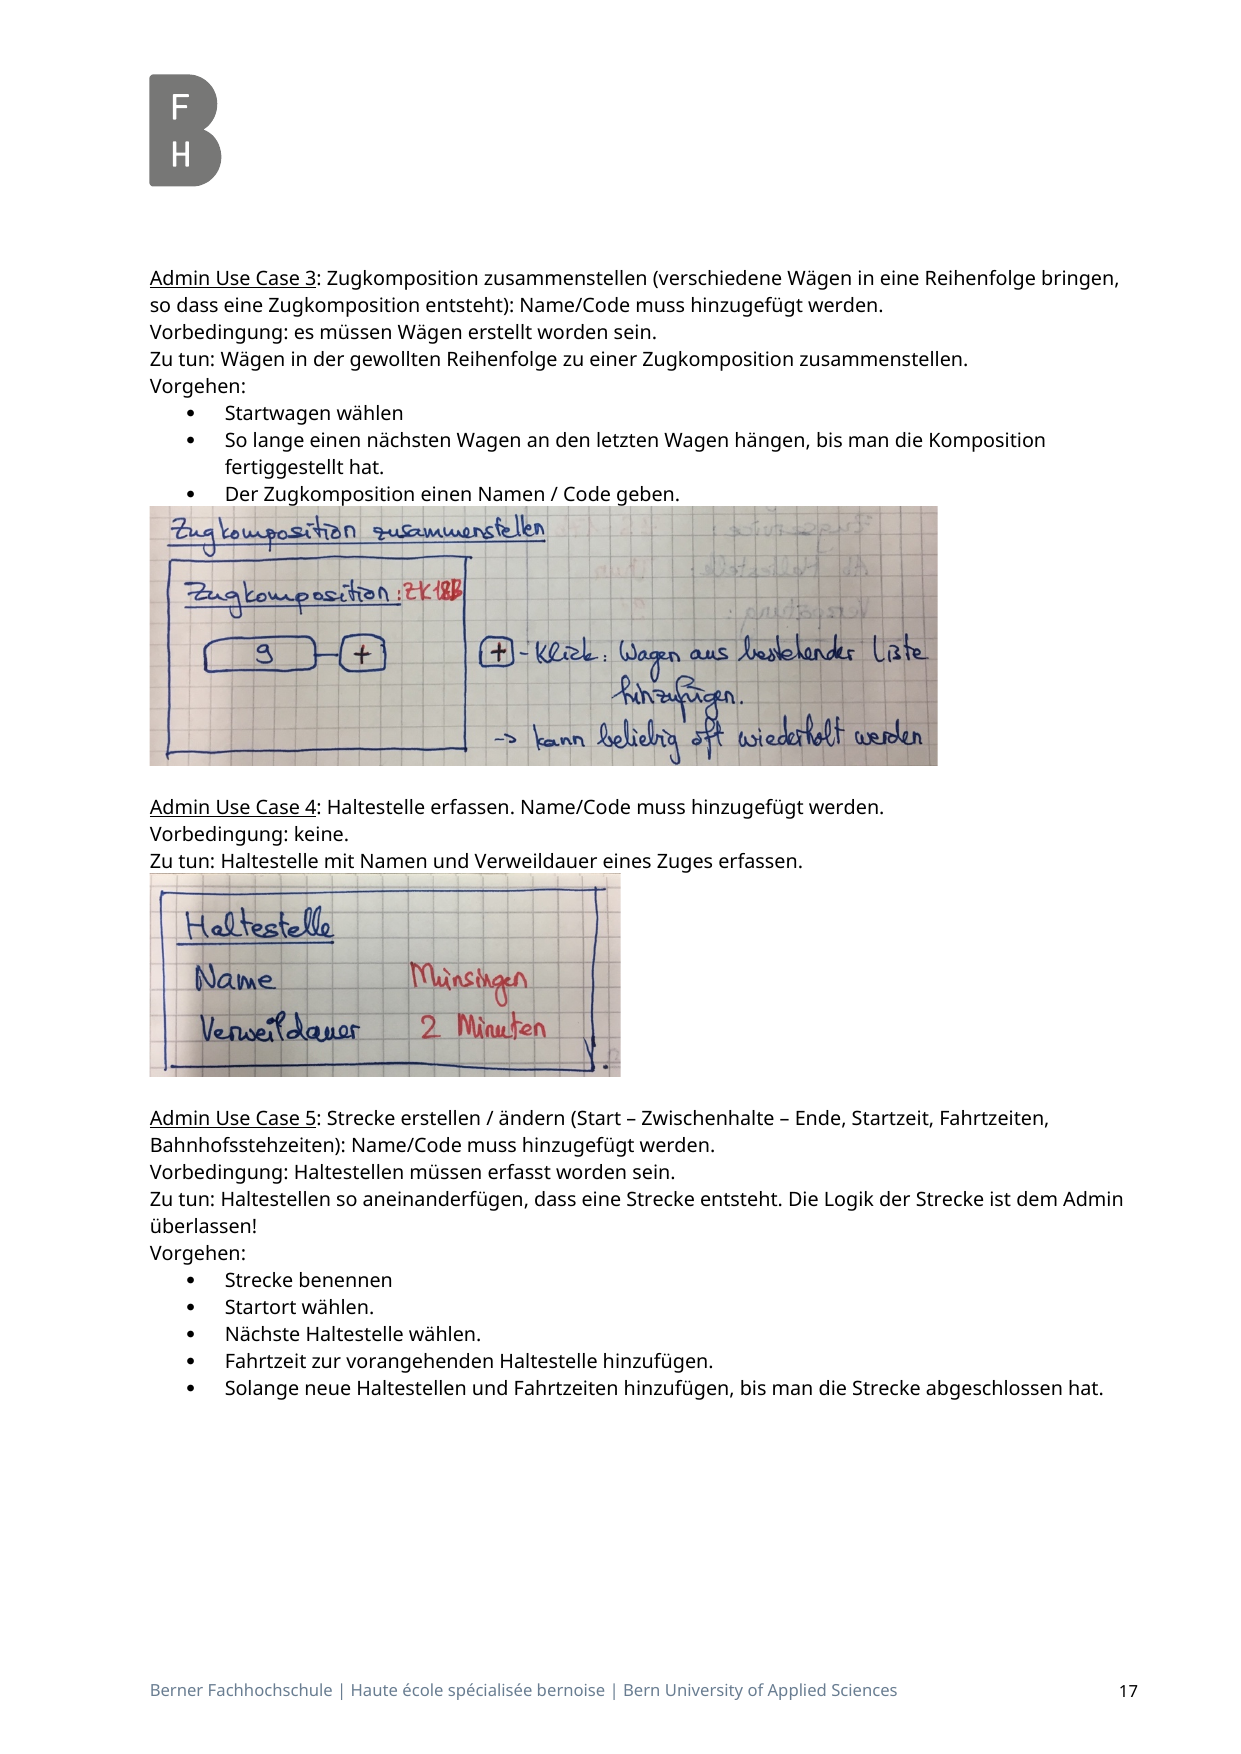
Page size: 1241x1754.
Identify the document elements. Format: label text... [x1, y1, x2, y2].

text Admin Use Case 5: Strecke erstellen / ändern (Start – Zwischenhalte – Ende, Startzeit, Fahrtzeiten, Bahnhofsstehzeiten): Name/Code muss hinzugefügt werden. [149, 1104, 1136, 1158]
text Vorgehen: [149, 1239, 1136, 1266]
list Startwagen wählen [187, 399, 1136, 426]
list Nächste Haltestelle wählen. [187, 1320, 1136, 1347]
text Vorbedingung: Haltestellen müssen erfasst worden sein. [149, 1158, 1136, 1185]
text Admin Use Case 4: Haltestelle erfassen. Name/Code muss hinzugefügt werden. [149, 793, 1136, 820]
text Vorbedingung: keine. [149, 820, 1136, 847]
list So lange einen nächsten Wagen an den letzten Wagen hängen, bis man die Komposition fertiggestellt hat. [187, 426, 1136, 480]
text Zu tun: Haltestellen so aneinanderfügen, dass eine Strecke entsteht. Die Logik der Strecke ist dem Admin überlassen! [149, 1185, 1136, 1239]
text Vorbedingung: es müssen Wägen erstellt worden sein. [149, 318, 1136, 345]
text Zu tun: Haltestelle mit Namen und Verweildauer eines Zuges erfassen. [149, 847, 1136, 874]
picture [149, 873, 621, 1077]
list Fahrtzeit zur vorangehenden Haltestelle hinzufügen. [187, 1347, 1136, 1374]
list Solange neue Haltestellen und Fahrtzeiten hinzufügen, bis man die Strecke abgeschlossen hat. [187, 1374, 1136, 1401]
list Der Zugkomposition einen Namen / Code geben. [187, 480, 1136, 507]
text Admin Use Case 3: Zugkomposition zusammenstellen (verschiedene Wägen in eine Reihenfolge bringen, so dass eine Zugkomposition entsteht): Name/Code muss hinzugefügt werden. [149, 264, 1136, 318]
text Zu tun: Wägen in der gewollten Reihenfolge zu einer Zugkomposition zusammenstellen. [149, 345, 1136, 372]
picture [149, 506, 938, 766]
list Strecke benennen [187, 1266, 1136, 1293]
list Startort wählen. [187, 1293, 1136, 1320]
text Vorgehen: [149, 372, 1136, 399]
